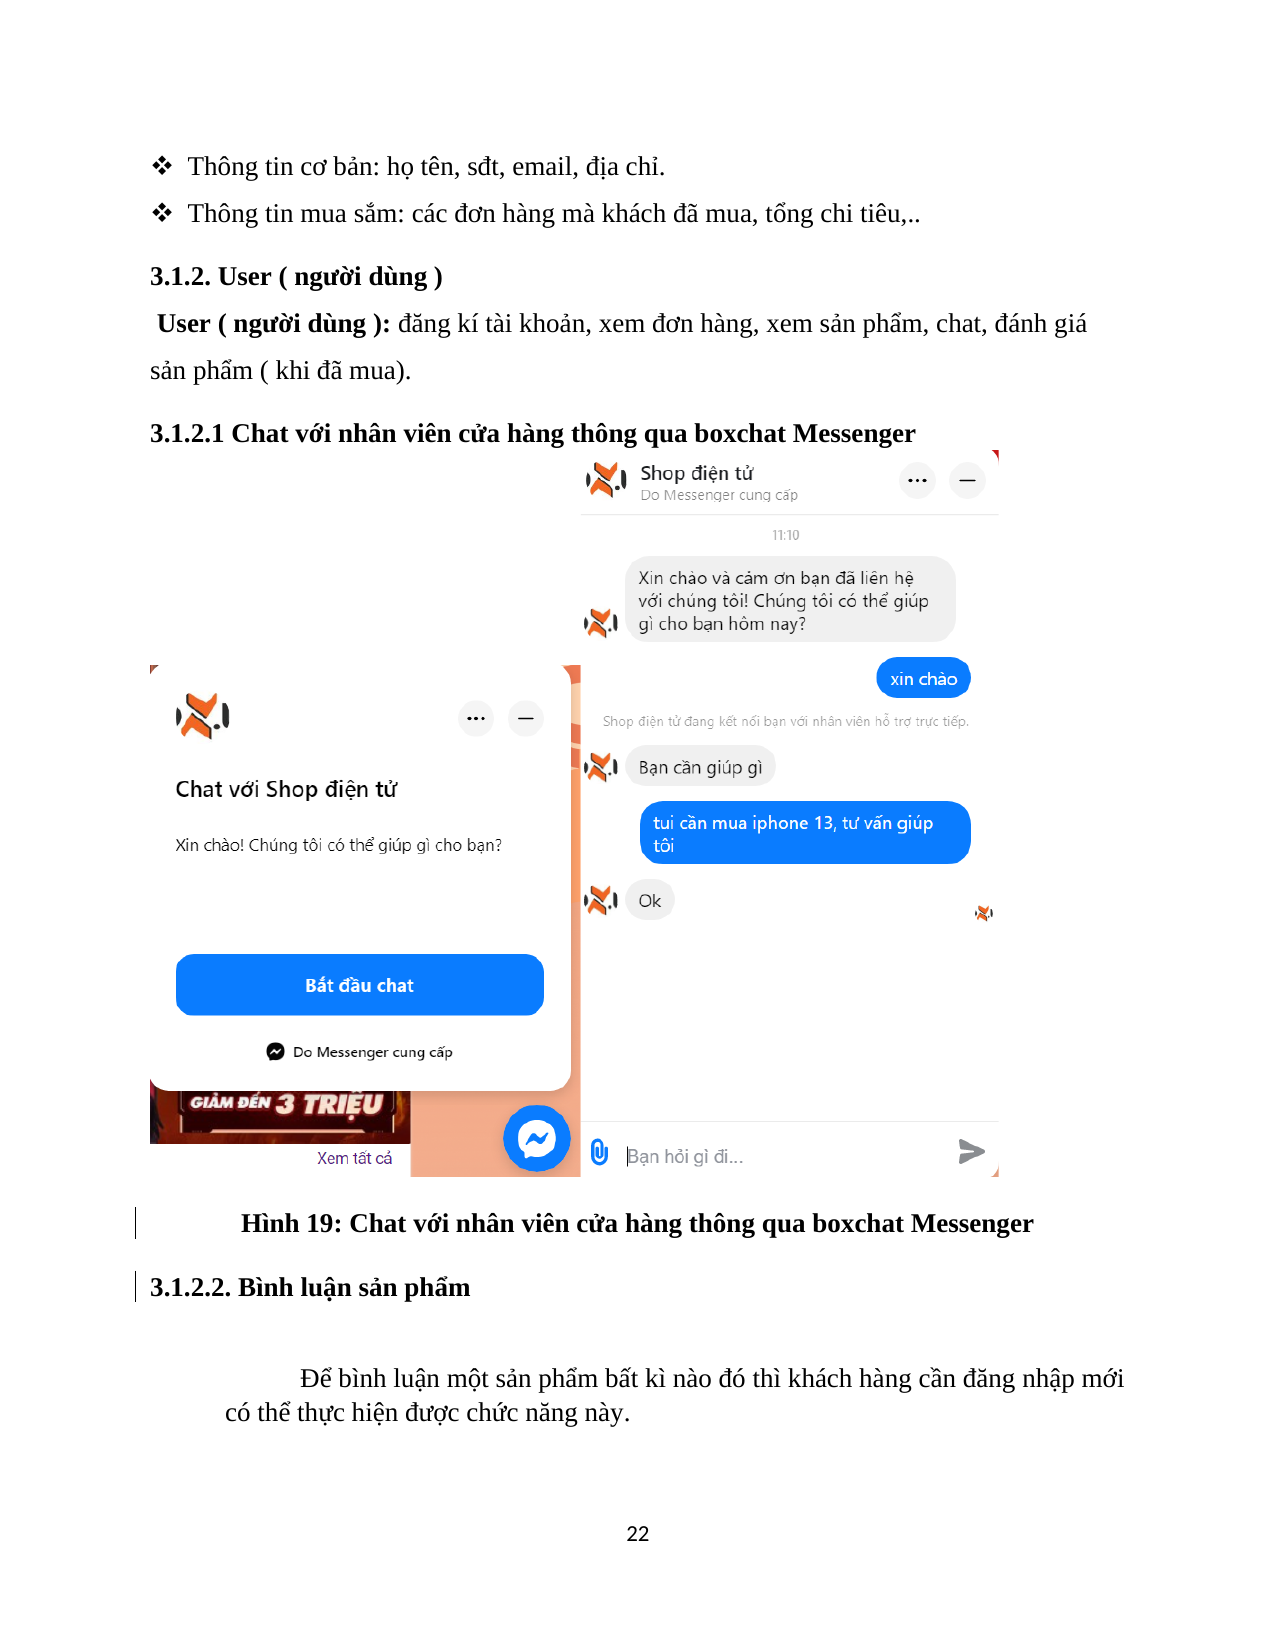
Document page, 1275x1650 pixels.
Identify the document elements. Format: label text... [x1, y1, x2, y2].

text User ( người dùng ): đăng kí tài khoản, xem đơn hàng, xem sản phẩm, chat, đánh giá sản phẩm ( khi đã mua). [150, 307, 1125, 385]
subtitle 3.1.2.1 Chat với nhân viên cửa hàng thông qua boxchat Messenger [150, 417, 1125, 448]
subtitle 3.1.2.2. Bình luận sản phẩm [150, 1271, 1125, 1302]
list Thông tin mua sắm: các đơn hàng mà khách đã mua, tổng chi tiêu,.. [150, 197, 1125, 228]
list Thông tin cơ bản: họ tên, sđt, email, địa chỉ. [150, 150, 1125, 181]
text Hình 19: Chat với nhân viên cửa hàng thông qua boxchat Messenger [150, 1207, 1125, 1238]
picture [150, 450, 999, 1177]
subtitle 3.1.2. User ( người dùng ) [150, 260, 1125, 292]
text Để bình luận một sản phẩm bất kì nào đó thì khách hàng cần đăng nhập mới có thể thực hiện được chức năng này. [225, 1362, 1125, 1427]
